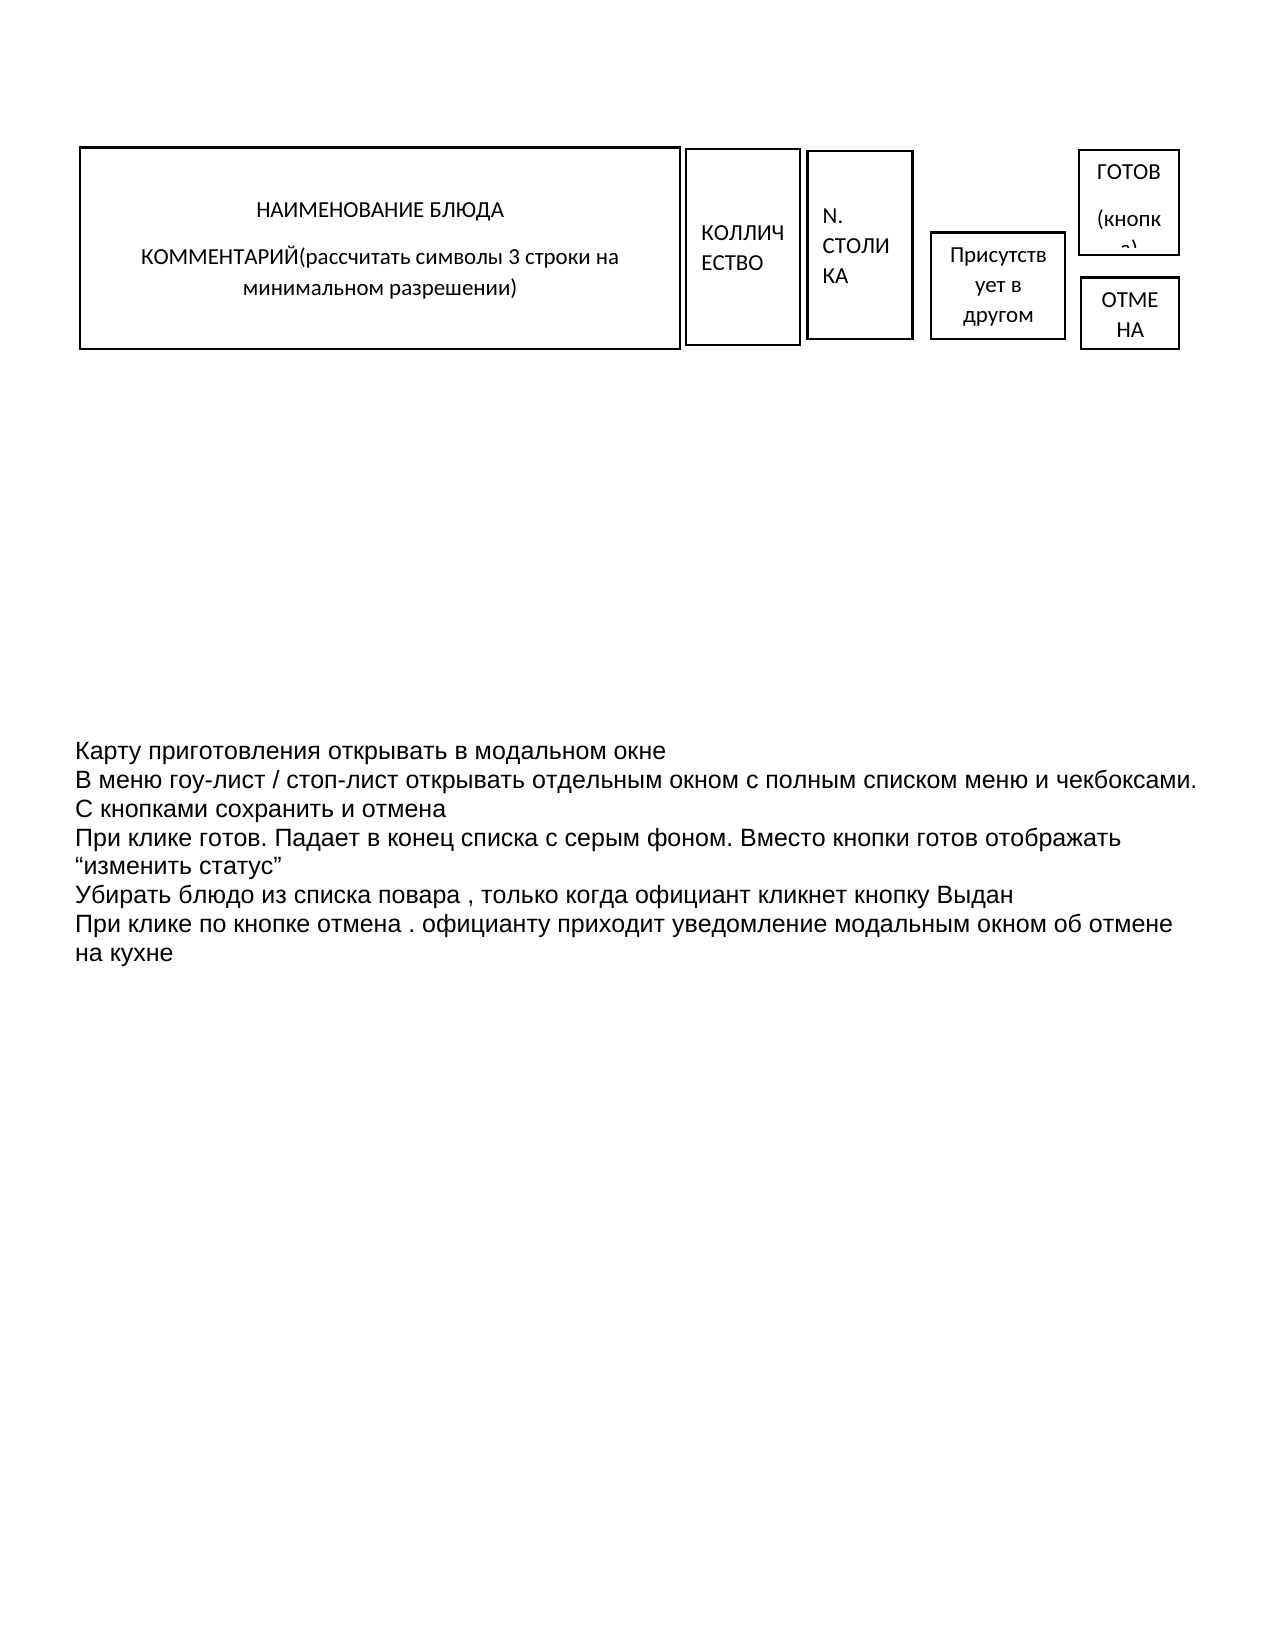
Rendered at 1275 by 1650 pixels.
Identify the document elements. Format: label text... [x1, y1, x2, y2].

text При клике готов. Падает в конец списка с серым фоном. Вместо кнопки готов отображать “изменить статус” [75, 822, 1200, 880]
text Карту приготовления открывать в модальном окне [75, 736, 1200, 765]
text При клике по кнопке отмена . официанту приходит уведомление модальным окном об отмене на кухне [75, 909, 1200, 966]
text В меню гоу-лист / стоп-лист открывать отдельным окном с полным списком меню и чекбоксами. С кнопками cохранить и отмена [75, 765, 1200, 822]
text Убирать блюдо из списка повара , только когда официант кликнет кнопку Выдан [75, 880, 1200, 909]
